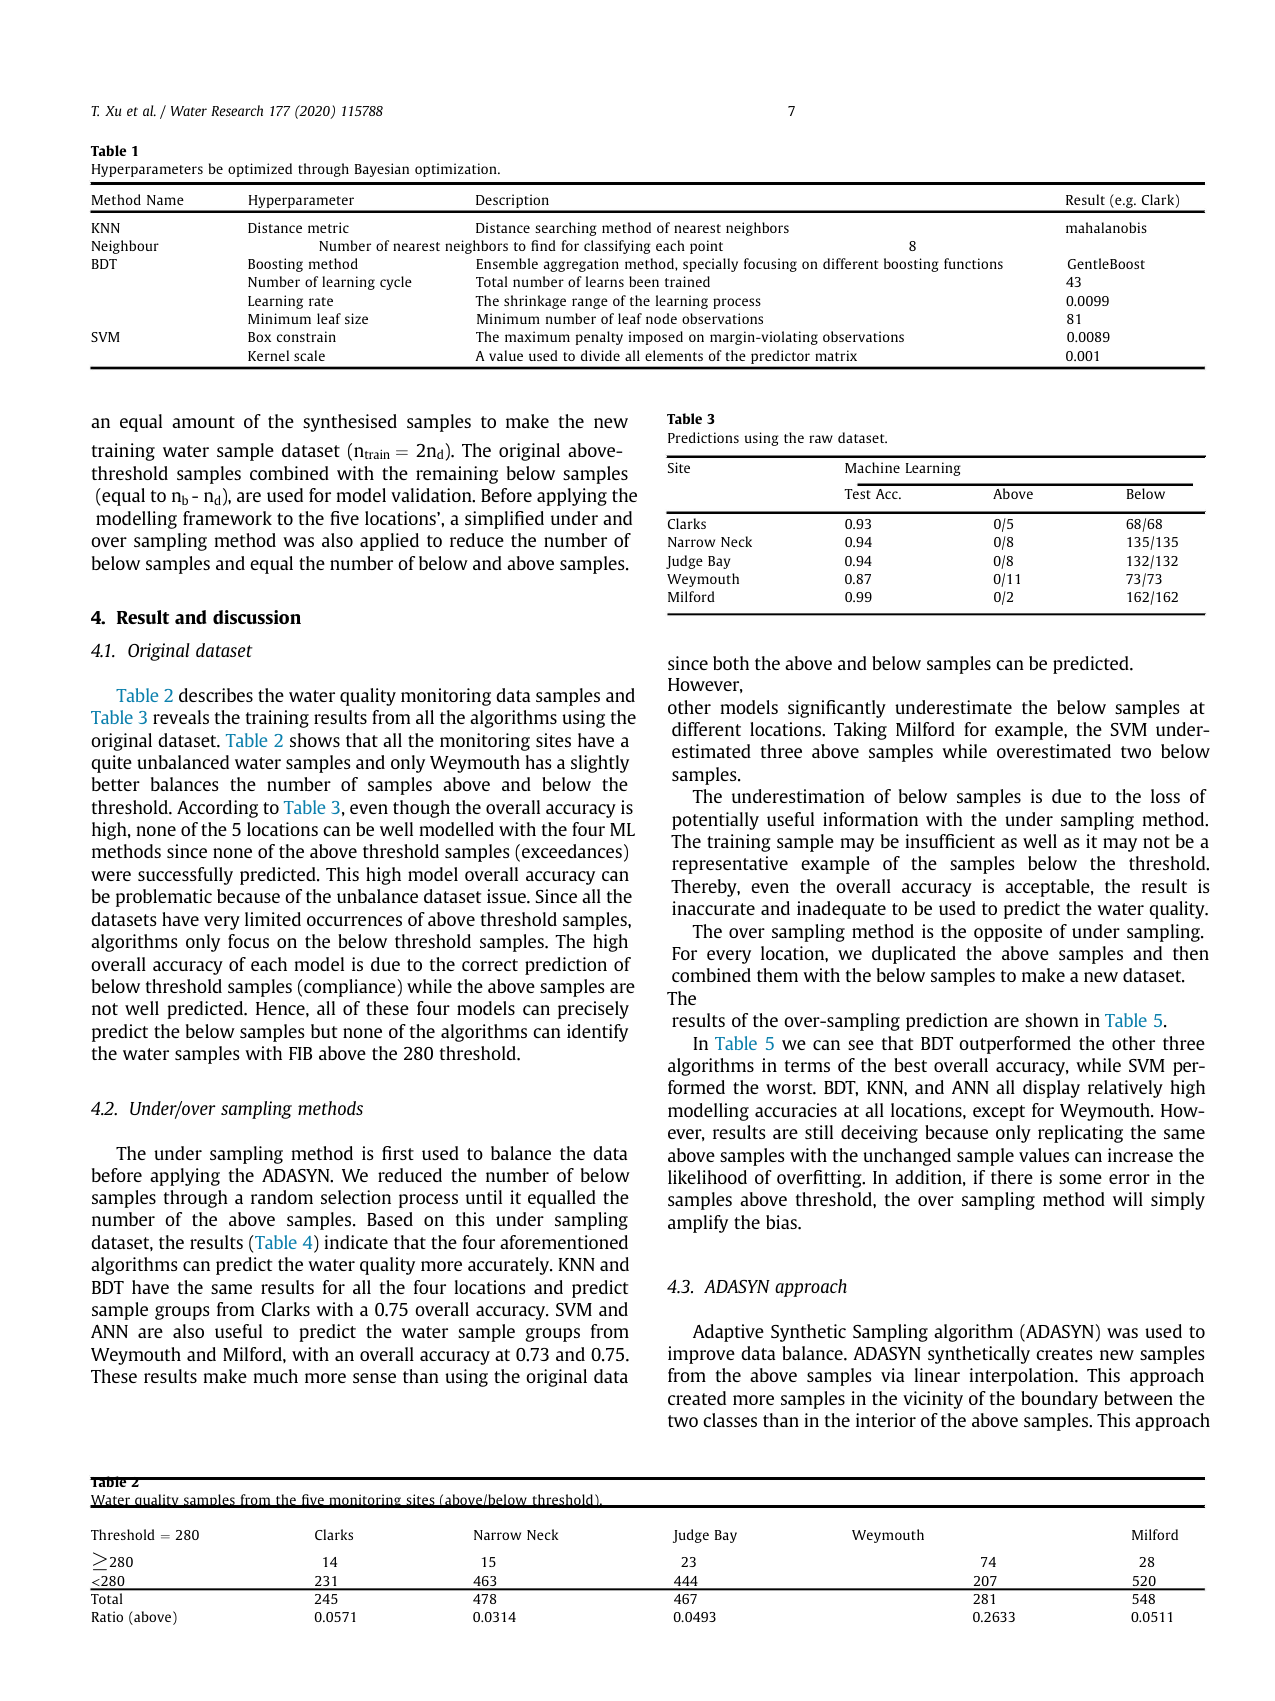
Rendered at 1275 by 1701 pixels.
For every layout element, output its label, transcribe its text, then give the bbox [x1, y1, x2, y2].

picture [302, 1237, 308, 1246]
text Hyperparameters be optimized through Bayesian optimization. [91, 160, 1264, 178]
picture [1200, 509, 1207, 515]
picture [88, 208, 1207, 214]
picture [88, 364, 1207, 371]
text BDT Boosting method Ensemble aggregation method, specially focusing on different boosting functions GentleBoost Number of learning cycle Total number of learns been trained 43 Learning rate The shrinkage range of the learning process 0.0099 Minimum leaf size Minimum number of leaf node observations 81 SVM Box constrain The maximum penalty imposed on margin-violating observations 0.0089 Kernel scale A value used to divide all elements of the predictor matrix 0.001 [91, 255, 1264, 365]
text Method Name Hyperparameter Description Result (e.g. Clark) [91, 190, 1264, 208]
table_header an equal amount of the synthesised samples to make the new training water sample dataset (ntrain ¼ 2nd). The original above- threshold samples combined with the remaining below samples (equal to nb - nd), are used for model validation. Before applying the modelling framework to the ﬁve locations’, a simpliﬁed under and over sampling method was also applied to reduce the number of below samples and equal the number of below and above samples. 4. Result and discussion [91, 411, 665, 641]
text ꢀ280 14 15 23 74 28 <280 231 463 444 207 520 Total 245 478 467 281 548 Ratio (above) 0.0571 0.0314 0.0493 0.2633 0.0511 [91, 1553, 1192, 1627]
table_cell since both the above and below samples can be predicted. However, other models signiﬁcantly underestimate the below samples at different locations. Taking Milford for example, the SVM under- estimated three above samples while overestimated two below samples. The underestimation of below samples is due to the loss of potentially useful information with the under sampling method. The training sample may be insufﬁcient as well as it may not be a representative example of the samples below the threshold. Thereby, even the overall accuracy is acceptable, the result is inaccurate and inadequate to be used to predict the water quality. The over sampling method is the opposite of under sampling. For every location, we duplicated the above samples and then combined them with the below samples to make a new dataset. The results of the over-sampling prediction are shown in Table 5. In Table 5 we can see that BDT outperformed the other three algorithms in terms of the best overall accuracy, while SVM per- formed the worst. BDT, KNN, and ANN all display relatively high modelling accuracies at all locations, except for Weymouth. How- ever, results are still deceiving because only replicating the same above samples with the unchanged sample values can increase the likelihood of overﬁtting. In addition, if there is some error in the samples above threshold, the over sampling method will simply amplify the bias. 4.3. ADASYN approach Adaptive Synthetic Sampling algorithm (ADASYN) was used to improve data balance. ADASYN synthetically creates new samples from the above samples via linear interpolation. This approach created more samples in the vicinity of the boundary between the two classes than in the interior of the above samples. This approach [667, 641, 1213, 1432]
picture [1200, 453, 1207, 459]
table_header Table 3 Predictions using the raw dataset. Site Machine Learning Test Acc. Above Below Clarks 0.93 0/5 68/68 Narrow Neck 0.94 0/8 135/135 Judge Bay 0.94 0/8 132/132 Weymouth 0.87 0/11 73/73 Milford 0.99 0/2 162/162 [667, 411, 1200, 641]
picture [1192, 1586, 1207, 1592]
text Threshold ¼ 280 Clarks Narrow Neck Judge Bay Weymouth Milford [91, 1518, 1264, 1546]
text Water quality samples from the ﬁve monitoring sites (above/below threshold). [91, 1491, 1264, 1509]
picture [1200, 611, 1207, 617]
text Table 1 [91, 142, 1264, 160]
text KNN Distance metric Distance searching method of nearest neighbors mahalanobis [91, 218, 1264, 237]
text T. Xu et al. / Water Research 177 (2020) 115788 7 [91, 102, 1264, 120]
picture [88, 180, 1207, 186]
picture [735, 1039, 739, 1050]
text Neighbour Number of nearest neighbors to ﬁnd for classifying each point 8 [91, 237, 1264, 255]
text Table 2 [91, 1472, 1264, 1491]
table_cell 4.1. Original dataset Table 2 describes the water quality monitoring data samples and Table 3 reveals the training results from all the algorithms using the original dataset. Table 2 shows that all the monitoring sites have a quite unbalanced water samples and only Weymouth has a slightly better balances the number of samples above and below the threshold. According to Table 3, even though the overall accuracy is high, none of the 5 locations can be well modelled with the four ML methods since none of the above threshold samples (exceedances) were successfully predicted. This high model overall accuracy can be problematic because of the unbalance dataset issue. Since all the datasets have very limited occurrences of above threshold samples, algorithms only focus on the below threshold samples. The high overall accuracy of each model is due to the correct prediction of below threshold samples (compliance) while the above samples are not well predicted. Hence, all of these four models can precisely predict the below samples but none of the algorithms can identify the water samples with FIB above the 280 threshold. 4.2. Under/over sampling methods The under sampling method is ﬁrst used to balance the data before applying the ADASYN. We reduced the number of below samples through a random selection process until it equalled the number of the above samples. Based on this under sampling dataset, the results (Table 4) indicate that the four aforementioned algorithms can predict the water quality more accurately. KNN and BDT have the same results for all the four locations and predict sample groups from Clarks with a 0.75 overall accuracy. SVM and ANN are also useful to predict the water sample groups from Weymouth and Milford, with an overall accuracy at 0.73 and 0.75. These results make much more sense than using the original data [91, 641, 665, 1432]
